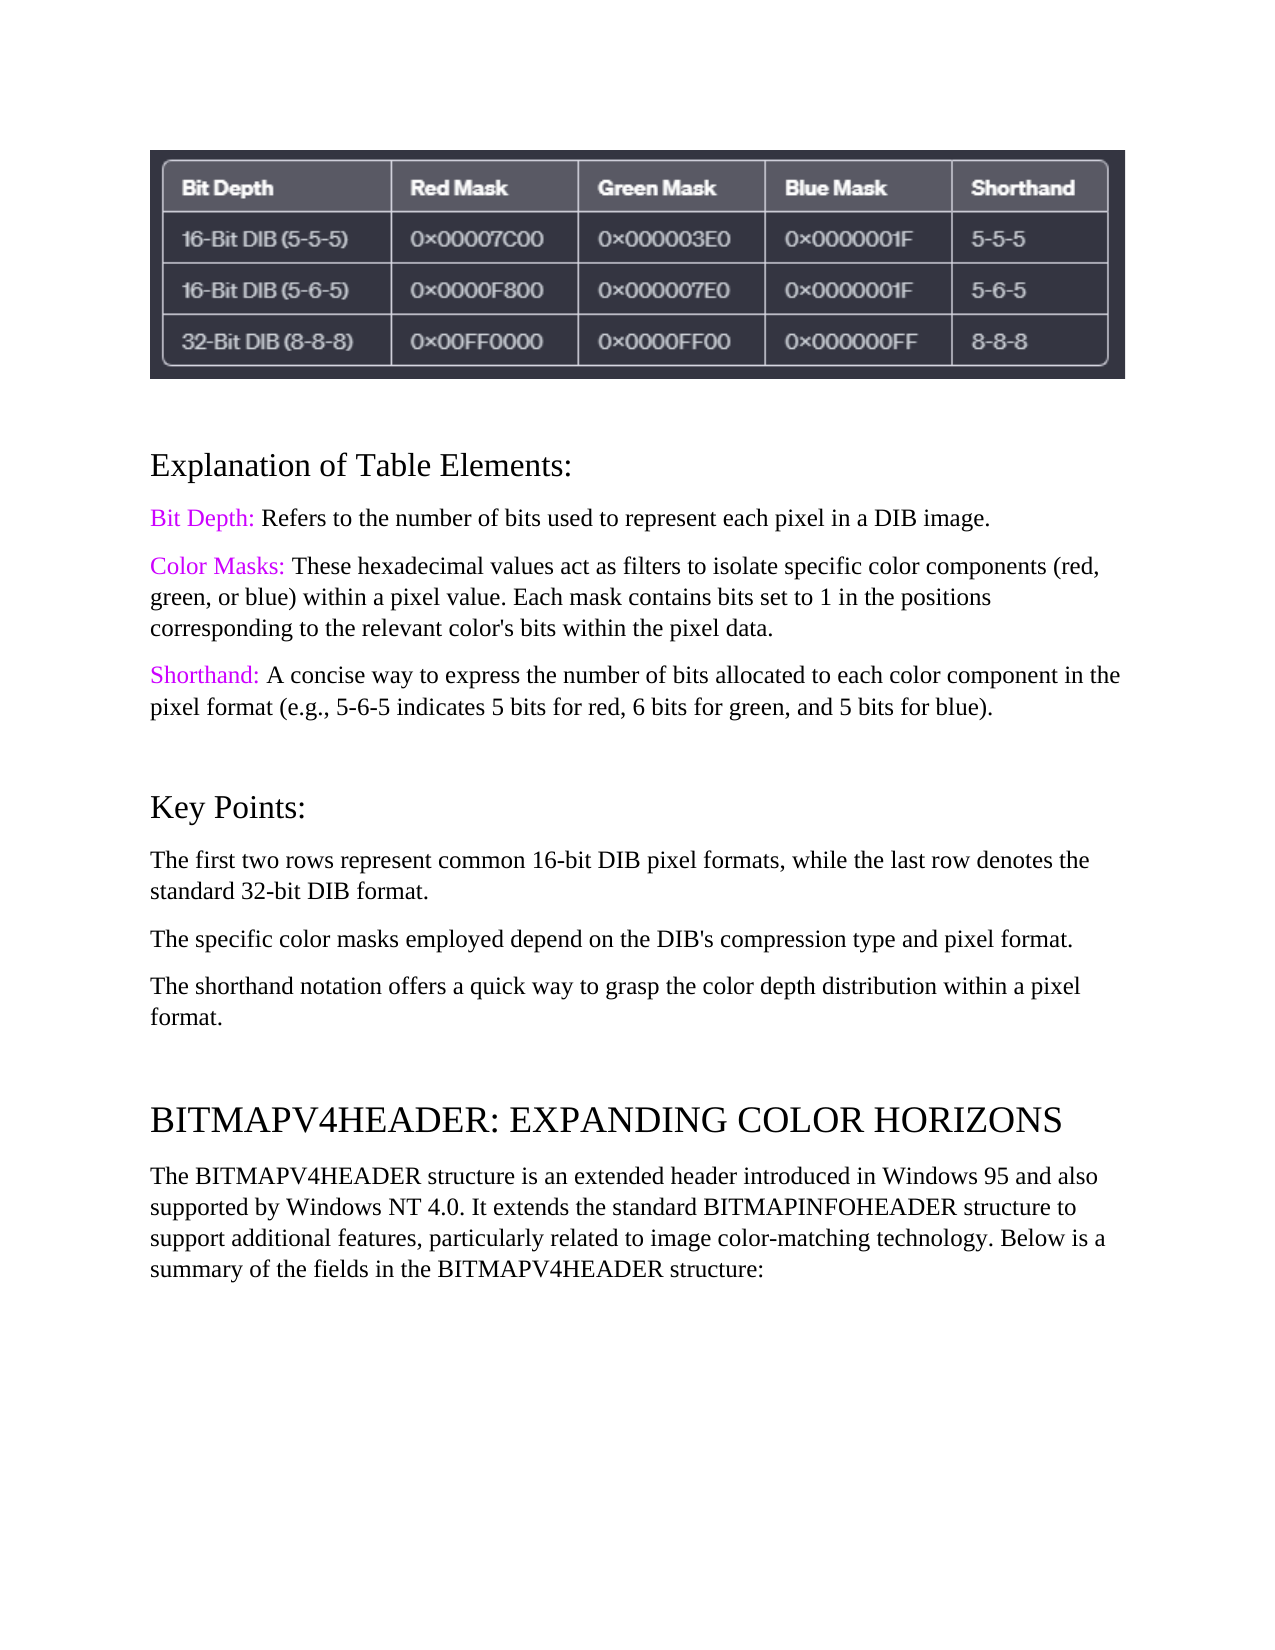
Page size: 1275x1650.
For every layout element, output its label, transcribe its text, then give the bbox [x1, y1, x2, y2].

text The shorthand notation offers a quick way to grasp the color depth distribution within a pixel format. [150, 971, 1125, 1031]
text Key Points: [150, 787, 1125, 825]
text The first two rows represent common 16-bit DIB pixel formats, while the last row denotes the standard 32-bit DIB format. [150, 845, 1125, 905]
text Explanation of Table Elements: [150, 445, 1125, 483]
text Bit Depth: Refers to the number of bits used to represent each pixel in a DIB image. [150, 503, 1125, 532]
text The specific color masks employed depend on the DIB's compression type and pixel format. [150, 924, 1125, 952]
picture [150, 150, 1125, 379]
text Shorthand: A concise way to express the number of bits allocated to each color component in the pixel format (e.g., 5-6-5 indicates 5 bits for red, 6 bits for green, and 5 bits for blue). [150, 661, 1125, 720]
text BITMAPV4HEADER: EXPANDING COLOR HORIZONS [150, 1098, 1125, 1141]
text The BITMAPV4HEADER structure is an extended header introduced in Windows 95 and also supported by Windows NT 4.0. It extends the standard BITMAPINFOHEADER structure to support additional features, particularly related to image color-matching technology. Below is a summary of the fields in the BITMAPV4HEADER structure: [150, 1161, 1125, 1283]
text Color Masks: These hexadecimal values act as filters to isolate specific color components (red, green, or blue) within a pixel value. Each mask contains bits set to 1 in the positions corresponding to the relevant color's bits within the pixel data. [150, 551, 1125, 642]
